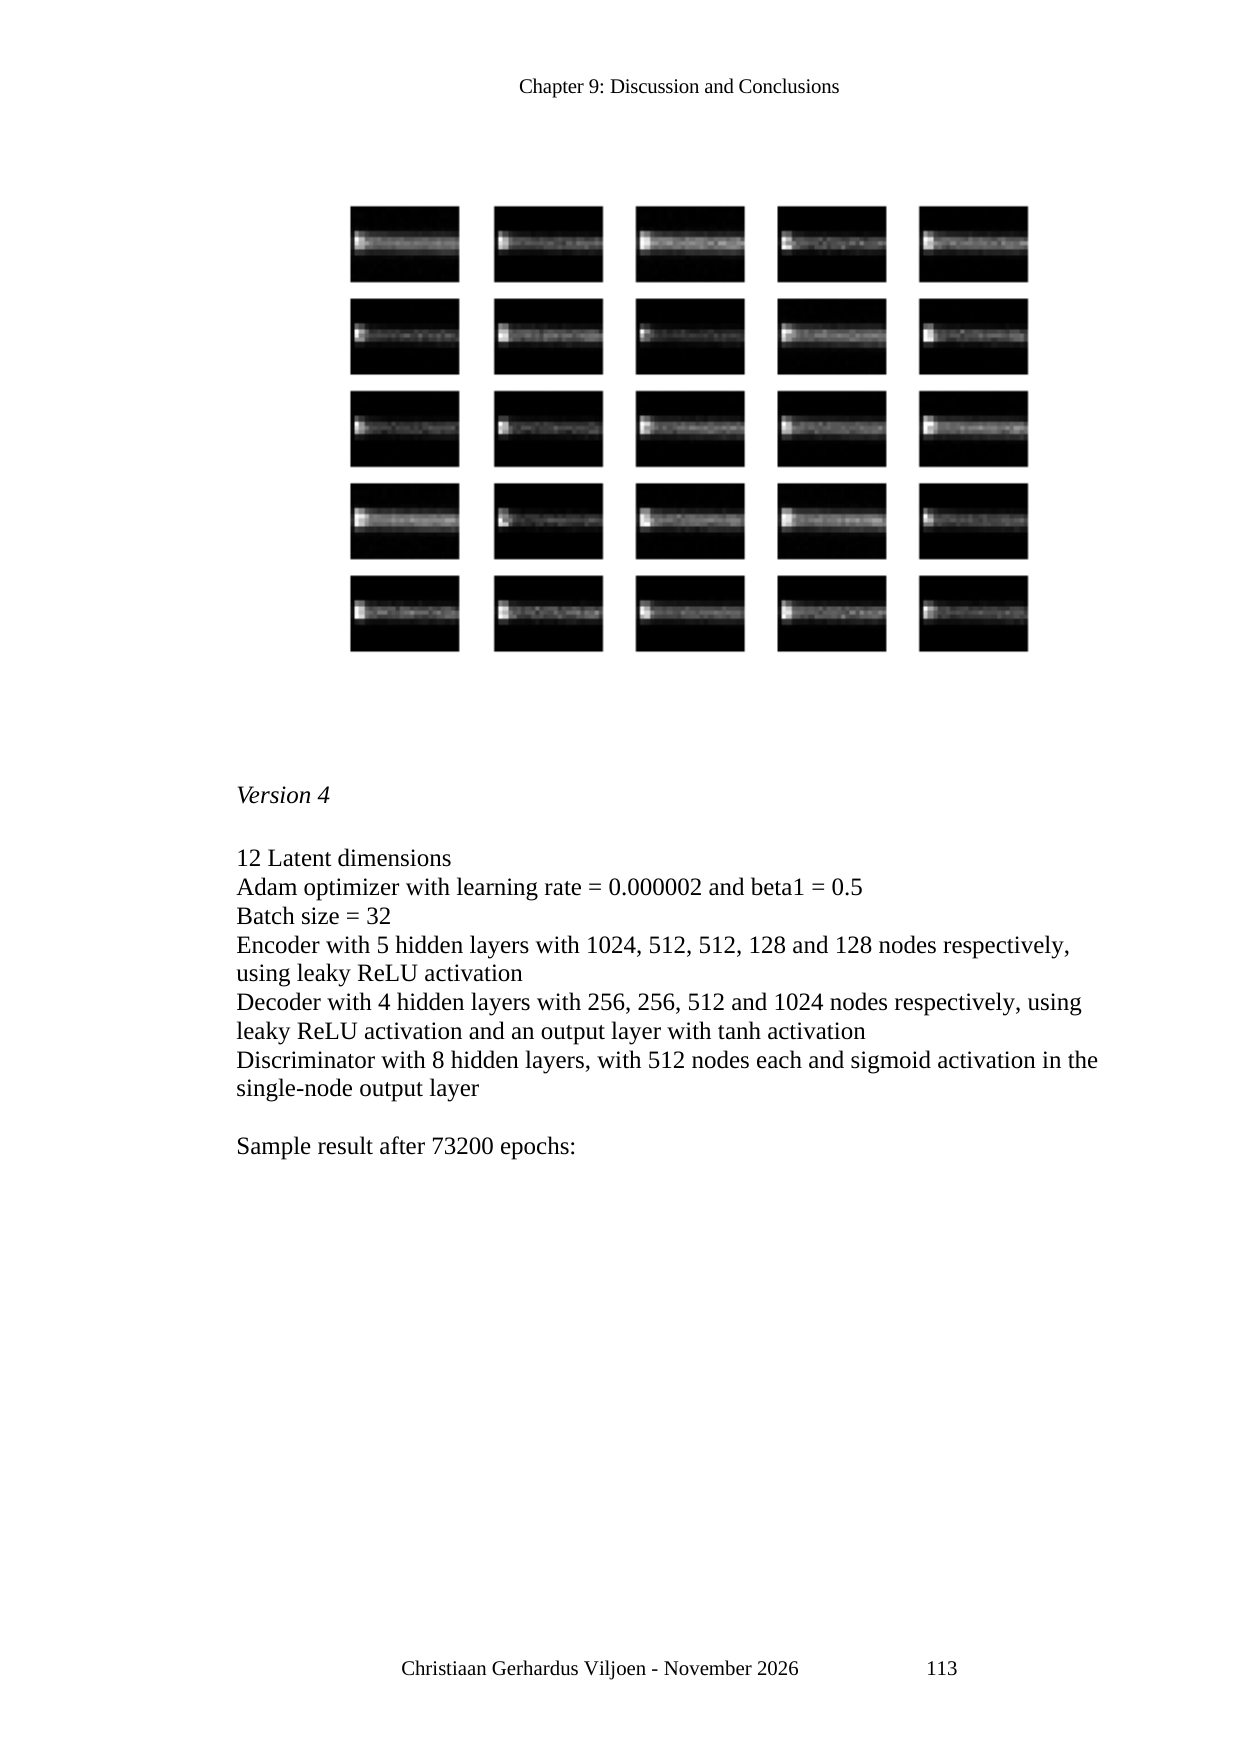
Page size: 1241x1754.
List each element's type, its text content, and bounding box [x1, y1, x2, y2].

text Adam optimizer with learning rate = 0.000002 and beta1 = 0.5 [236, 872, 1122, 901]
text 12 Latent dimensions [236, 843, 1122, 872]
text Discriminator with 8 hidden layers, with 512 nodes each and sigmoid activation in the single-node output layer [236, 1045, 1122, 1102]
subtitle Version 4 [236, 780, 1122, 808]
text Encoder with 5 hidden layers with 1024, 512, 512, 128 and 128 nodes respectively, using leaky ReLU activation [236, 930, 1122, 987]
text Batch size = 32 [236, 901, 1122, 930]
text Sample result after 73200 epochs: [236, 1131, 1122, 1160]
picture [236, 135, 1123, 726]
text Decoder with 4 hidden layers with 256, 256, 512 and 1024 nodes respectively, using leaky ReLU activation and an output layer with tanh activation [236, 987, 1122, 1045]
